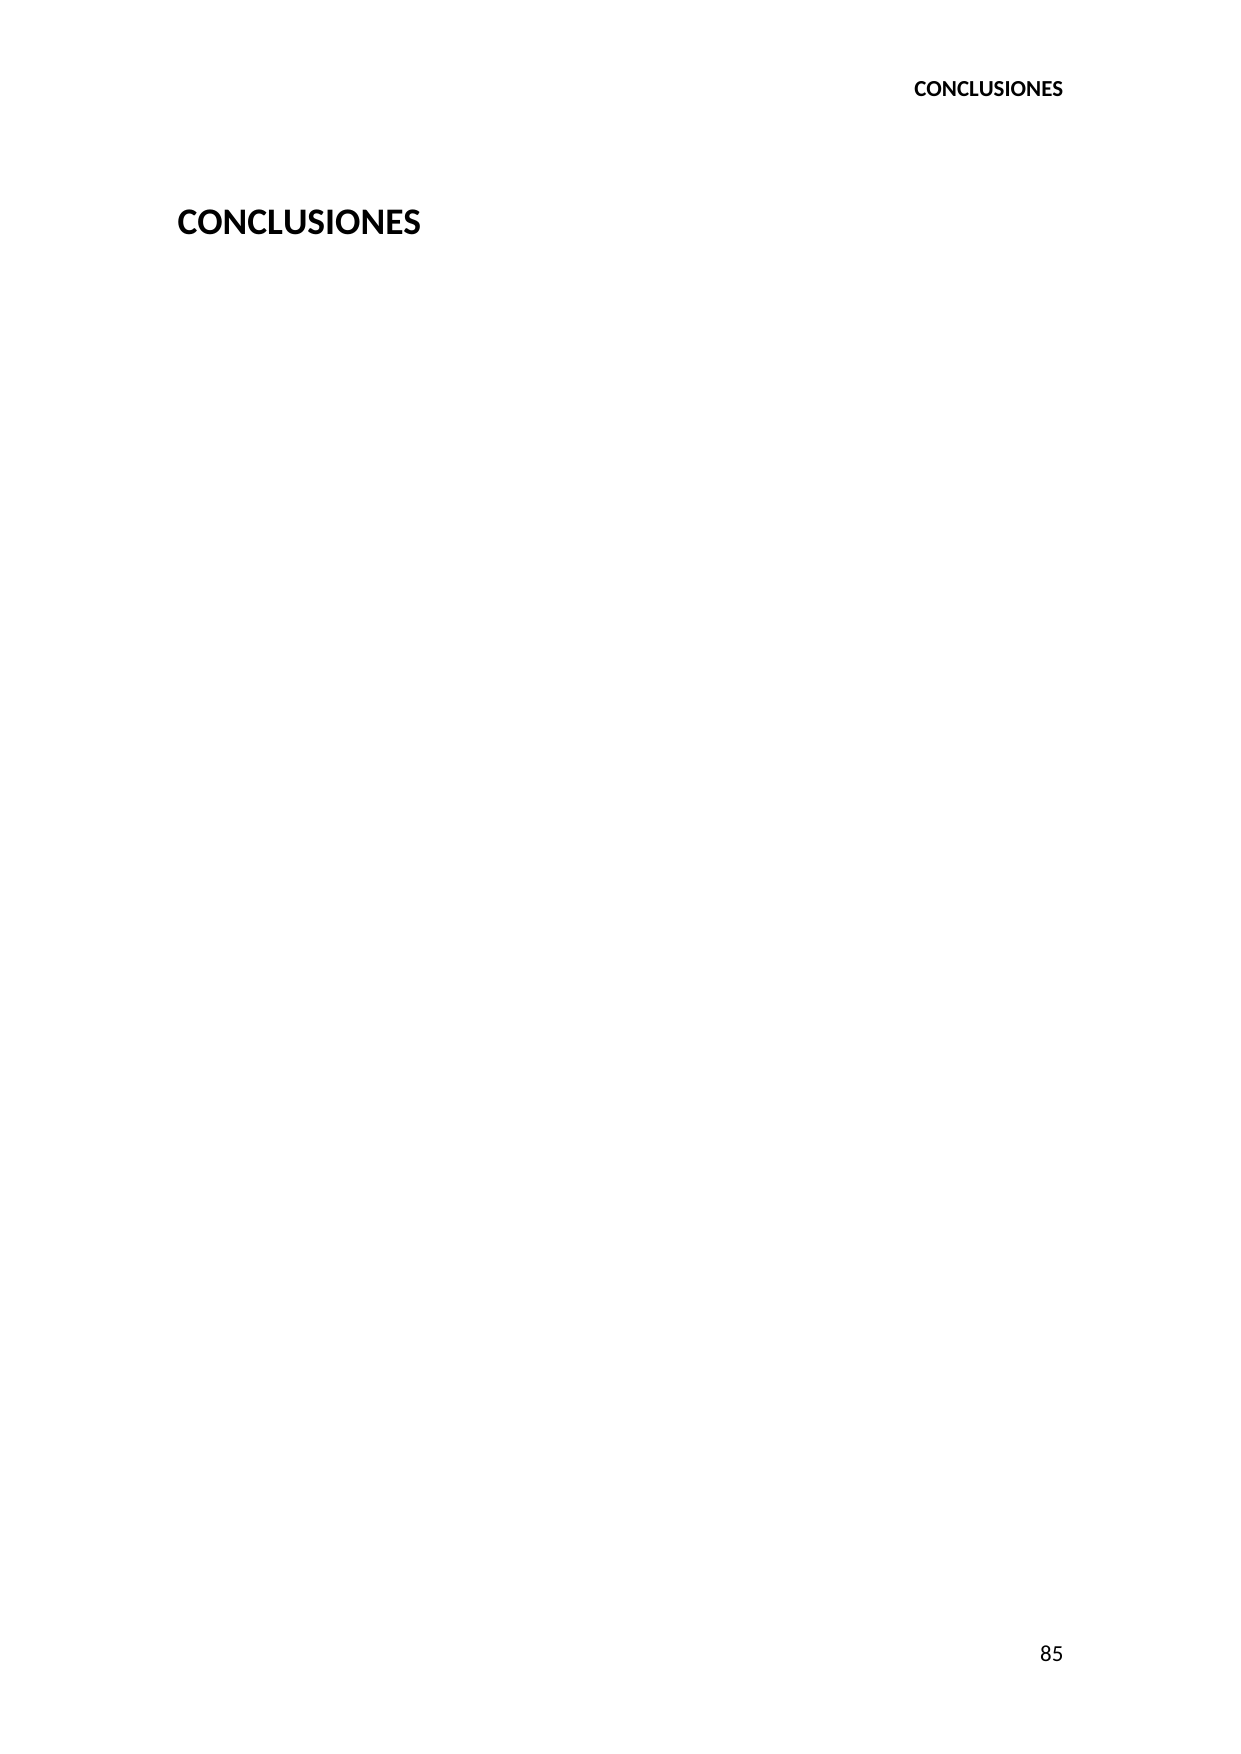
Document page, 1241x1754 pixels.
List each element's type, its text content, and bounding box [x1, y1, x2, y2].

subtitle CONCLUSIONES [177, 198, 1063, 243]
